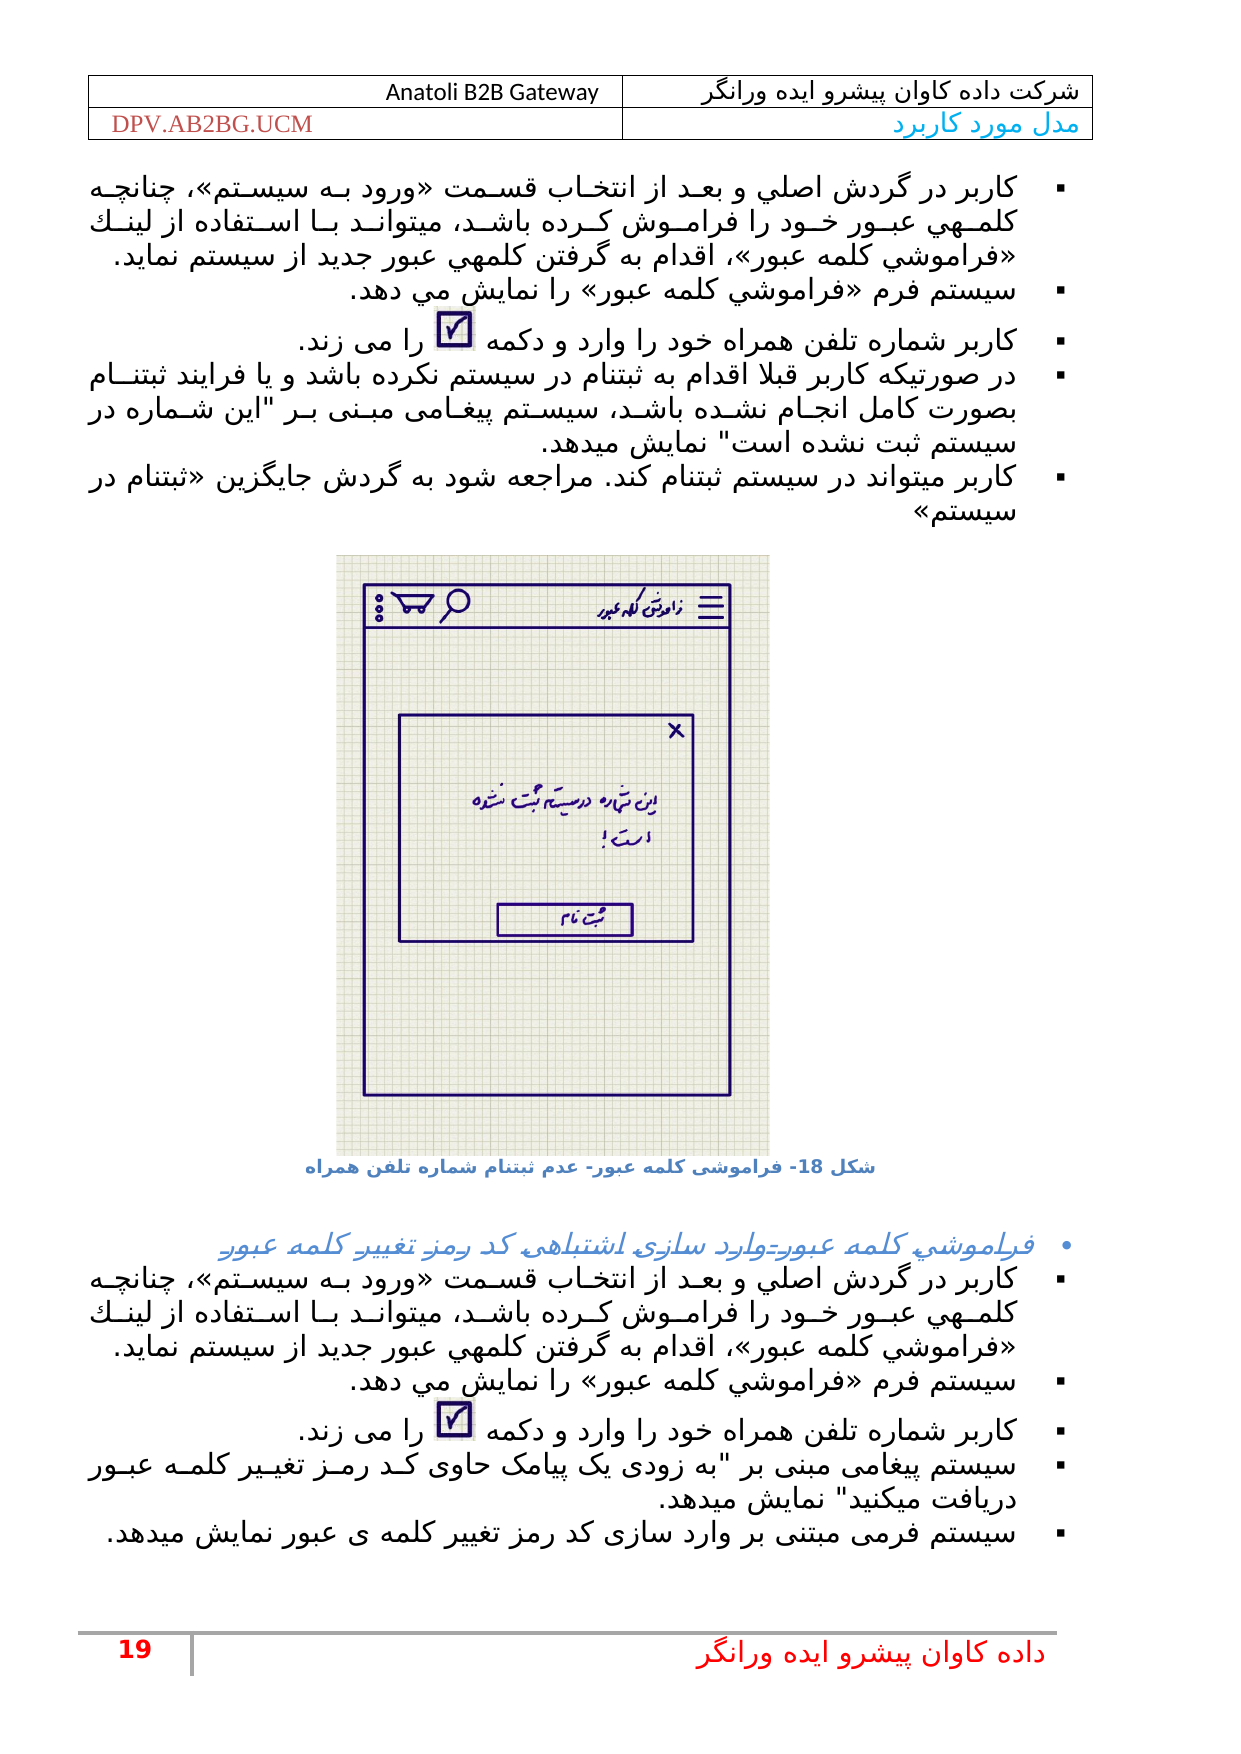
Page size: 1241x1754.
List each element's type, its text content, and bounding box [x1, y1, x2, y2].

text شکل 18- فراموشی کلمه عبور- عدم ثبتنام شماره تلفن همراه [89, 1156, 1092, 1178]
picture [433, 306, 476, 351]
list در صورتیکه کاربر قبلا اقدام به ثبتنام در سیستم نکرده باشد و یا فرایند ثبتنام بصورت کامل انجام نشده باشد، سيستم پیغامی مبنی بر "این شماره در سیستم ثبت نشده است" نمایش میدهد. [89, 357, 1055, 459]
list کاربر میتواند در سیستم ثبتنام کند. مراجعه شود به گردش جایگزین «ثبتنام در سیستم» [89, 459, 1055, 527]
list كاربر در گردش اصلي و بعد از انتخاب قسمت «ورود به سيستم»، چنانچه كلمهي عبور خود را فراموش كرده باشد، ميتواند با استفاده از لينك «فراموشي كلمه عبور»، اقدام به گرفتن كلمهي عبور جديد از سيستم نمايد. [89, 171, 1055, 273]
list سيستم پیغامی مبنی بر "به زودی یک پیامک حاوی کد رمز تغییر کلمه عبور دریافت میکنید" نمایش میدهد. [89, 1448, 1055, 1516]
list كاربر شماره تلفن همراه خود را وارد و دکمه را می زند. [89, 307, 1055, 357]
picture [433, 1397, 476, 1441]
list سيستم فرم «فراموشي كلمه عبور» را نمايش مي دهد. [89, 1363, 1055, 1397]
picture [336, 555, 770, 1156]
list سيستم فرم «فراموشي كلمه عبور» را نمايش مي دهد. [89, 273, 1055, 307]
list كاربر در گردش اصلي و بعد از انتخاب قسمت «ورود به سيستم»، چنانچه كلمهي عبور خود را فراموش كرده باشد، ميتواند با استفاده از لينك «فراموشي كلمه عبور»، اقدام به گرفتن كلمهي عبور جديد از سيستم نمايد. [89, 1261, 1055, 1363]
list كاربر شماره تلفن همراه خود را وارد و دکمه را می زند. [89, 1397, 1055, 1448]
subtitle فراموشي كلمه عبور-وارد سازی اشتباهی کد رمز تغییر کلمه عبور [89, 1227, 1063, 1261]
list سیستم فرمی مبتنی بر وارد سازی کد رمز تغییر کلمه ی عبور نمایش میدهد. [89, 1516, 1055, 1549]
